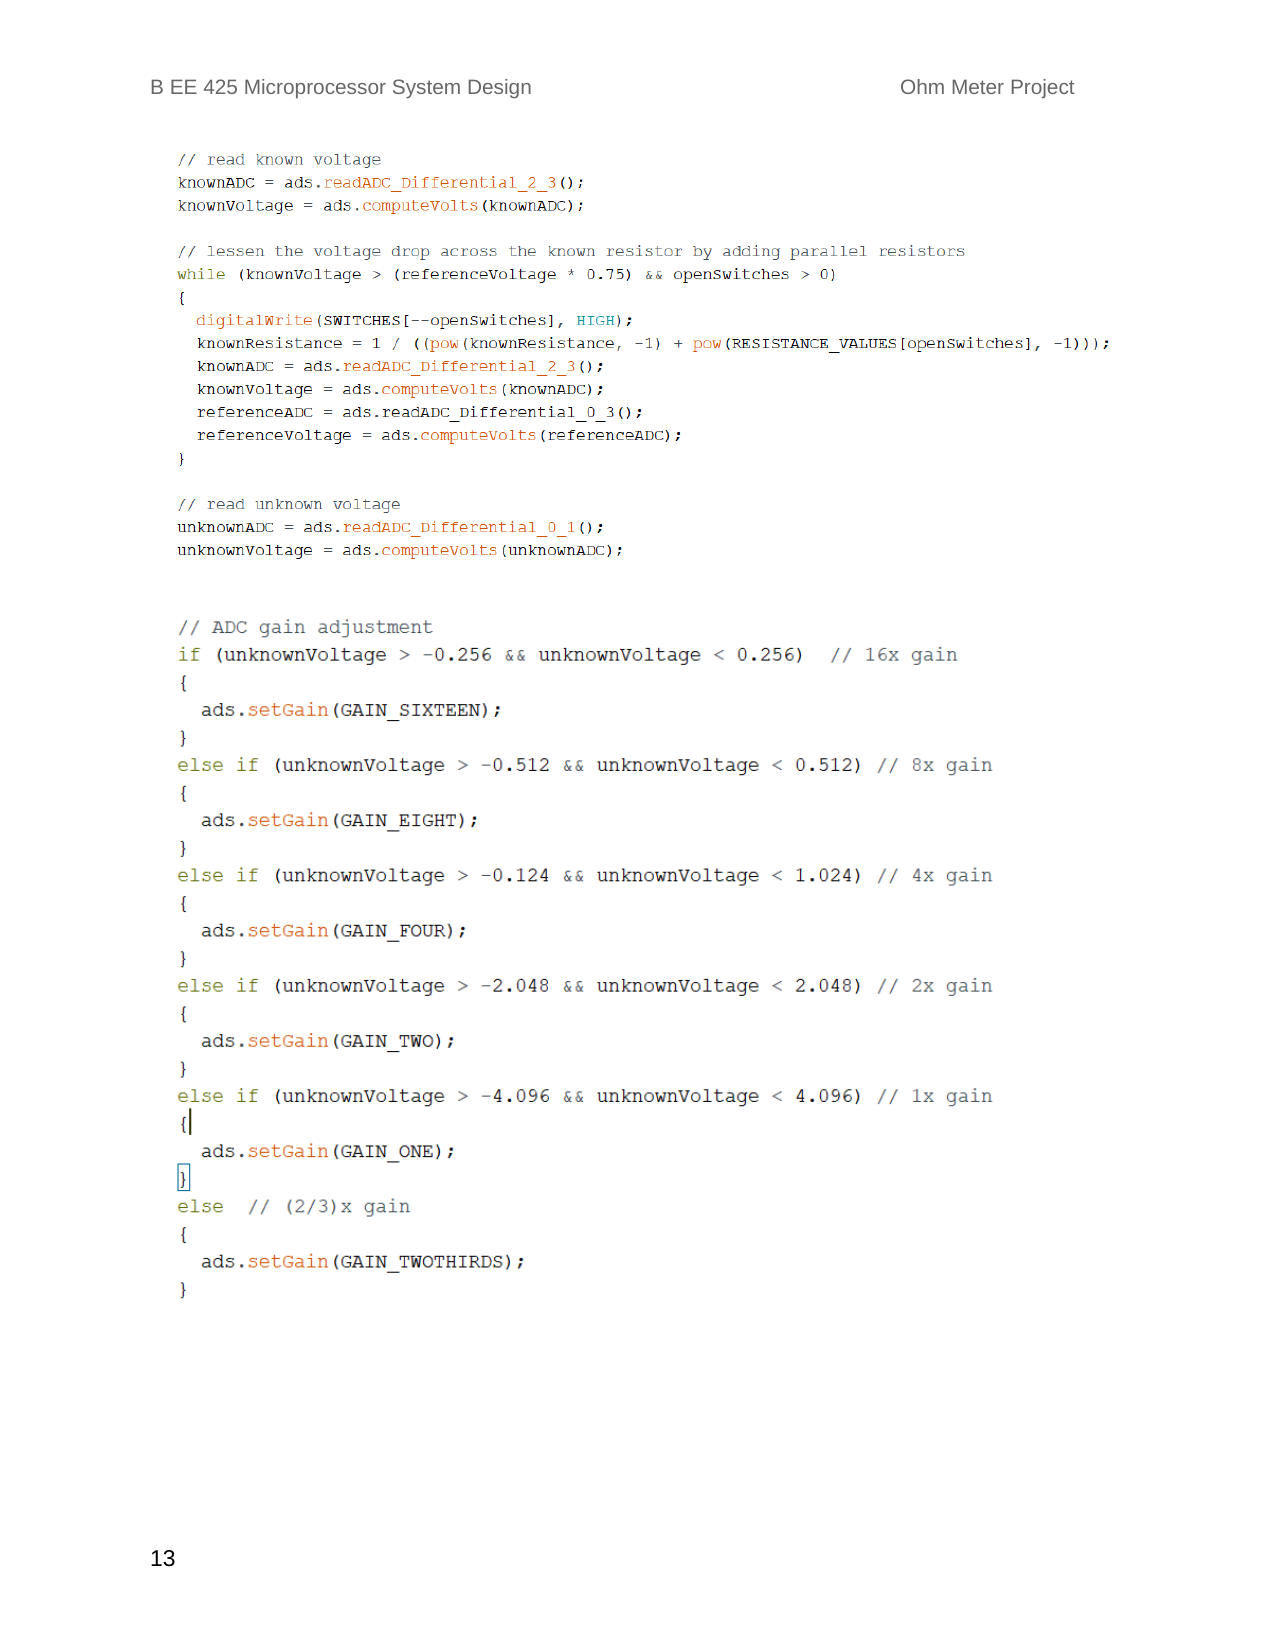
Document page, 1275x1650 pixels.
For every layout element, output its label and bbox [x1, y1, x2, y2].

picture [150, 150, 1125, 577]
picture [150, 597, 1125, 1311]
